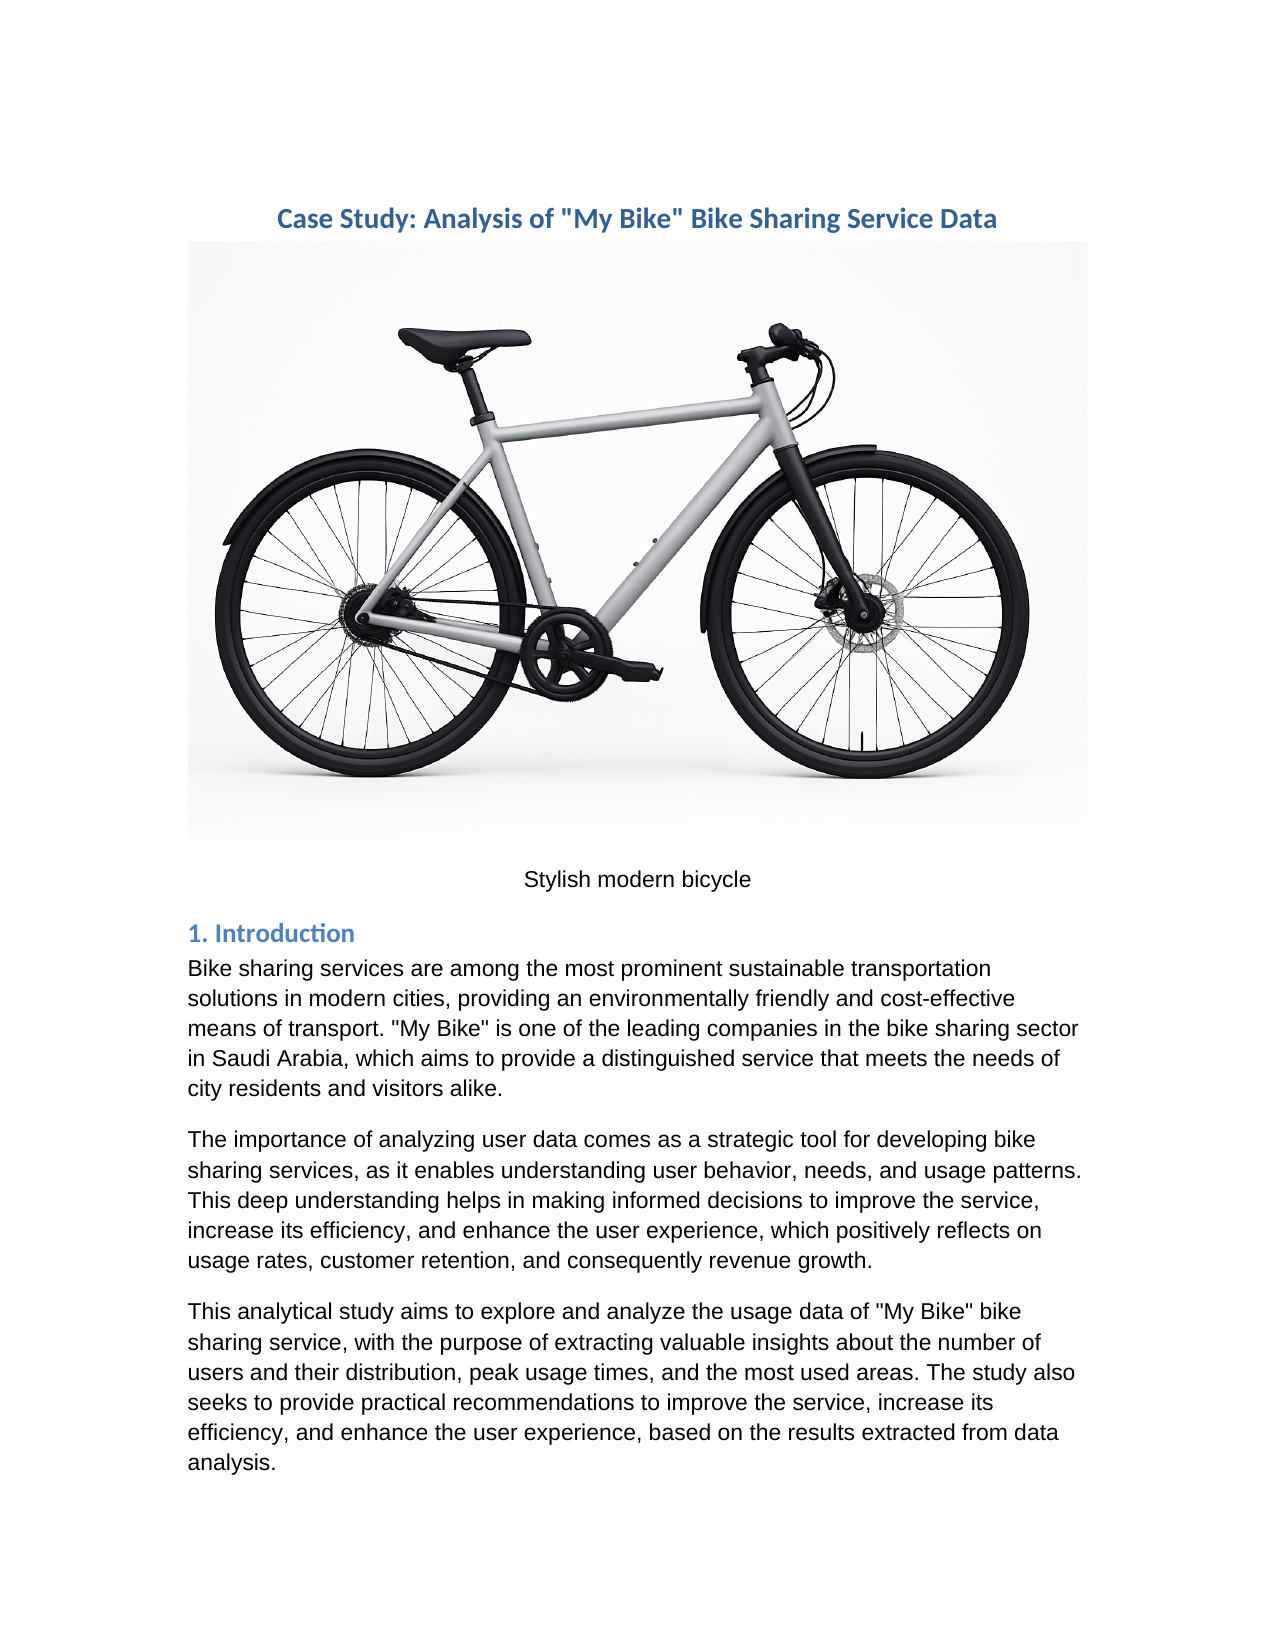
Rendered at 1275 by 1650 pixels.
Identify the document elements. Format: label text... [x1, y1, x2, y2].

text This analytical study aims to explore and analyze the usage data of "My Bike" bike sharing service, with the purpose of extracting valuable insights about the number of users and their distribution, peak usage times, and the most used areas. The study also seeks to provide practical recommendations to improve the service, increase its efficiency, and enhance the user experience, based on the results extracted from data analysis. [187, 1298, 1087, 1476]
text The importance of analyzing user data comes as a strategic tool for developing bike sharing services, as it enables understanding user behavior, needs, and usage patterns. This deep understanding helps in making informed decisions to improve the service, increase its efficiency, and enhance the user experience, which positively reflects on usage rates, customer retention, and consequently revenue growth. [187, 1126, 1087, 1274]
text Bike sharing services are among the most prominent sustainable transportation solutions in modern cities, providing an environmentally friendly and cost-effective means of transport. "My Bike" is one of the leading companies in the bike sharing sector in Saudi Arabia, which aims to provide a distinguished service that meets the needs of city residents and visitors alike. [187, 954, 1087, 1102]
subtitle Case Study: Analysis of "My Bike" Bike Sharing Service Data [187, 200, 1087, 236]
picture [187, 241, 1088, 841]
subtitle 1. Introduction [187, 917, 1087, 950]
text Stylish modern bicycle [187, 866, 1087, 892]
